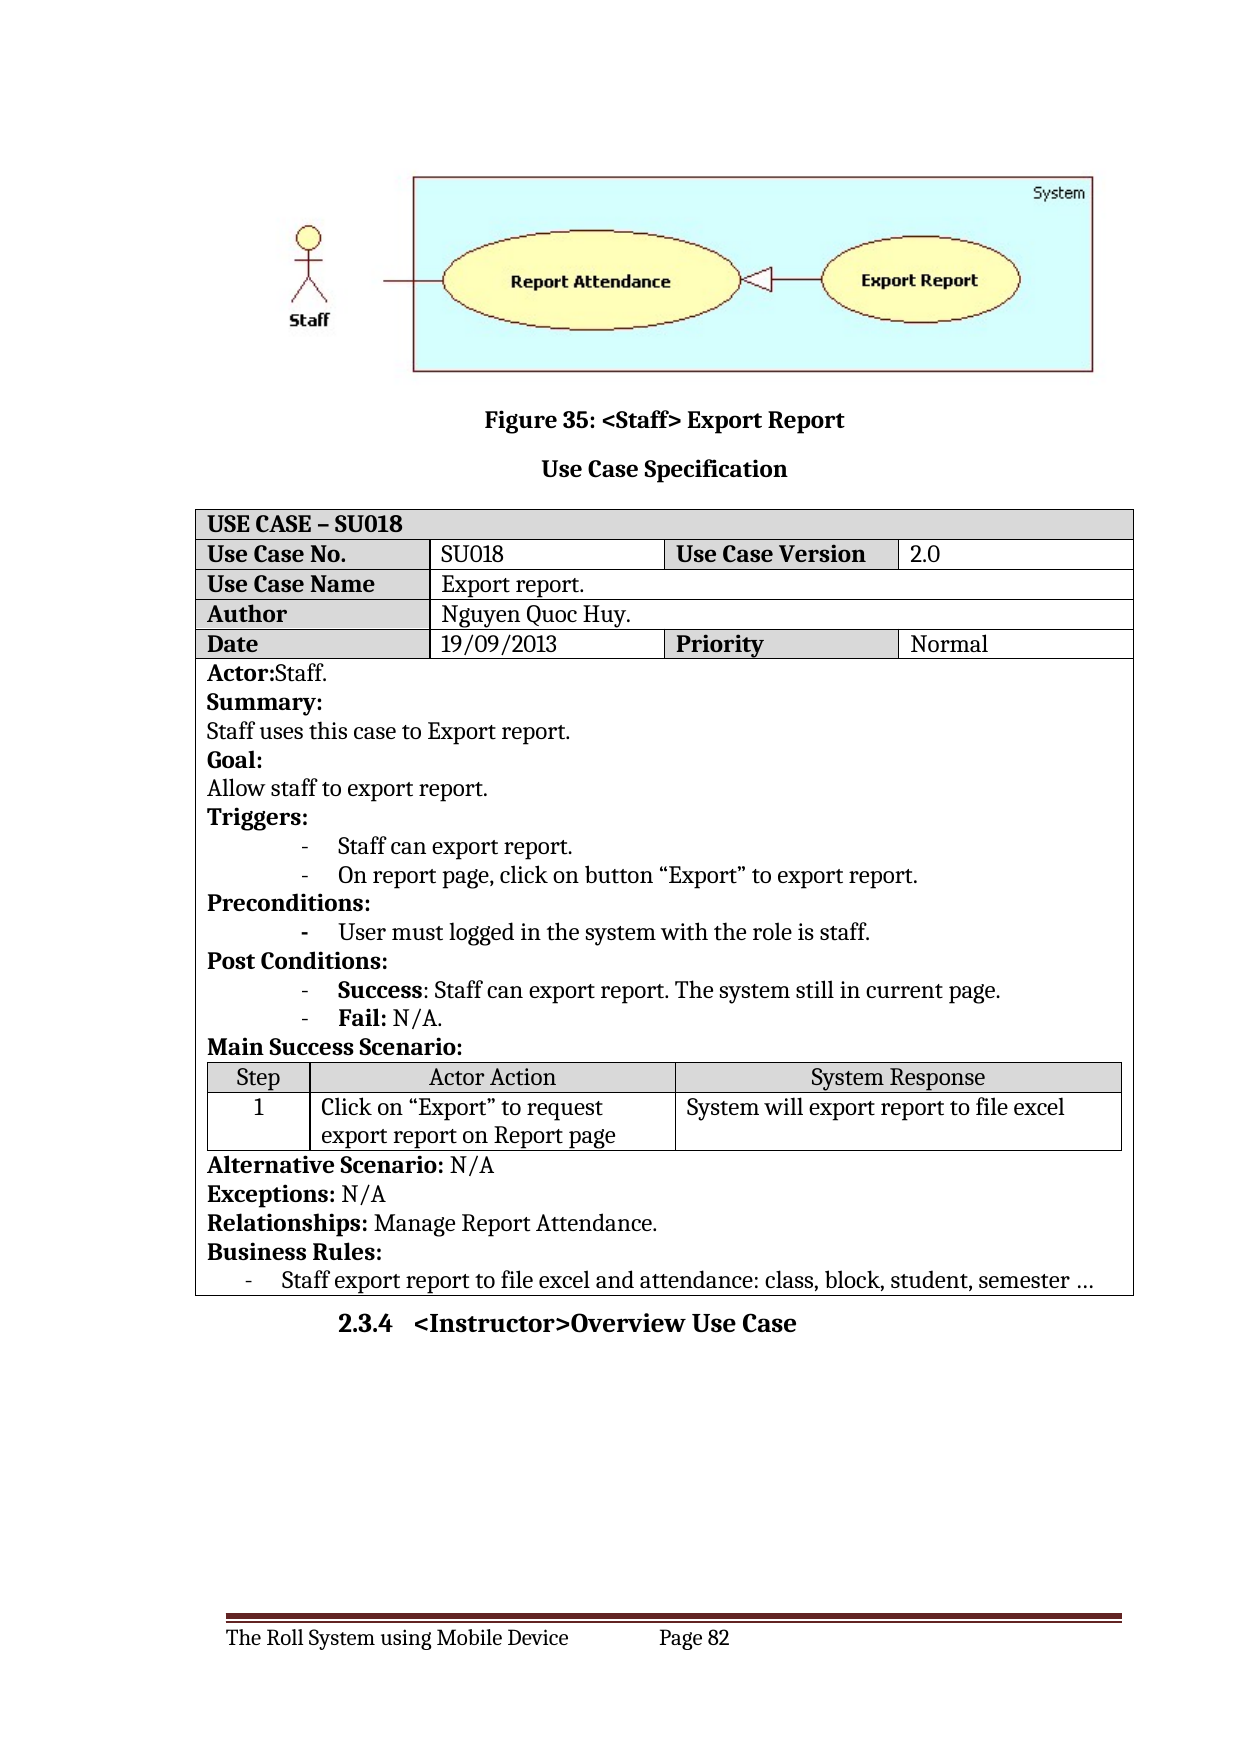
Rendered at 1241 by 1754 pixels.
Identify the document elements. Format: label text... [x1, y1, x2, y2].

picture [206, 147, 1123, 402]
table_cell 2.0 [899, 540, 1133, 569]
table_cell Author [196, 600, 429, 628]
table_cell Actor:Staff. Summary: Staff uses this case to Export report. Goal: Allow staff to export report. Triggers: Staff can export report. On report page, click on button “Export” to export report. Preconditions: User must logged in the system with the role is staff. Post Conditions: Success: Staff can export report. The system still in current page. Fail: N/A. Main Success Scenario: Alternative Scenario: N/A Exceptions: N/A Relationships: Manage Report Attendance. Business Rules: Staff export report to file excel and attendance: class, block, student, semester … [196, 659, 1133, 1295]
table_cell Nguyen Quoc Huy. [431, 600, 1133, 628]
table_cell Export report. [431, 570, 1133, 599]
table_cell 19/09/2013 [431, 630, 664, 658]
subtitle Use Case Specification [207, 455, 1122, 484]
table_cell Use Case Name [196, 570, 429, 599]
table_cell SU018 [431, 540, 664, 569]
text Figure 35: <Staff> Export Report [207, 406, 1122, 434]
table_cell Date [196, 630, 429, 658]
table_cell Normal [899, 630, 1133, 658]
subtitle <Instructor>Overview Use Case [338, 1308, 1122, 1339]
table_header USE CASE – SU018 [196, 510, 1133, 539]
table_cell Priority [665, 630, 898, 658]
table_cell Use Case Version [665, 540, 898, 569]
table_cell Use Case No. [196, 540, 429, 569]
